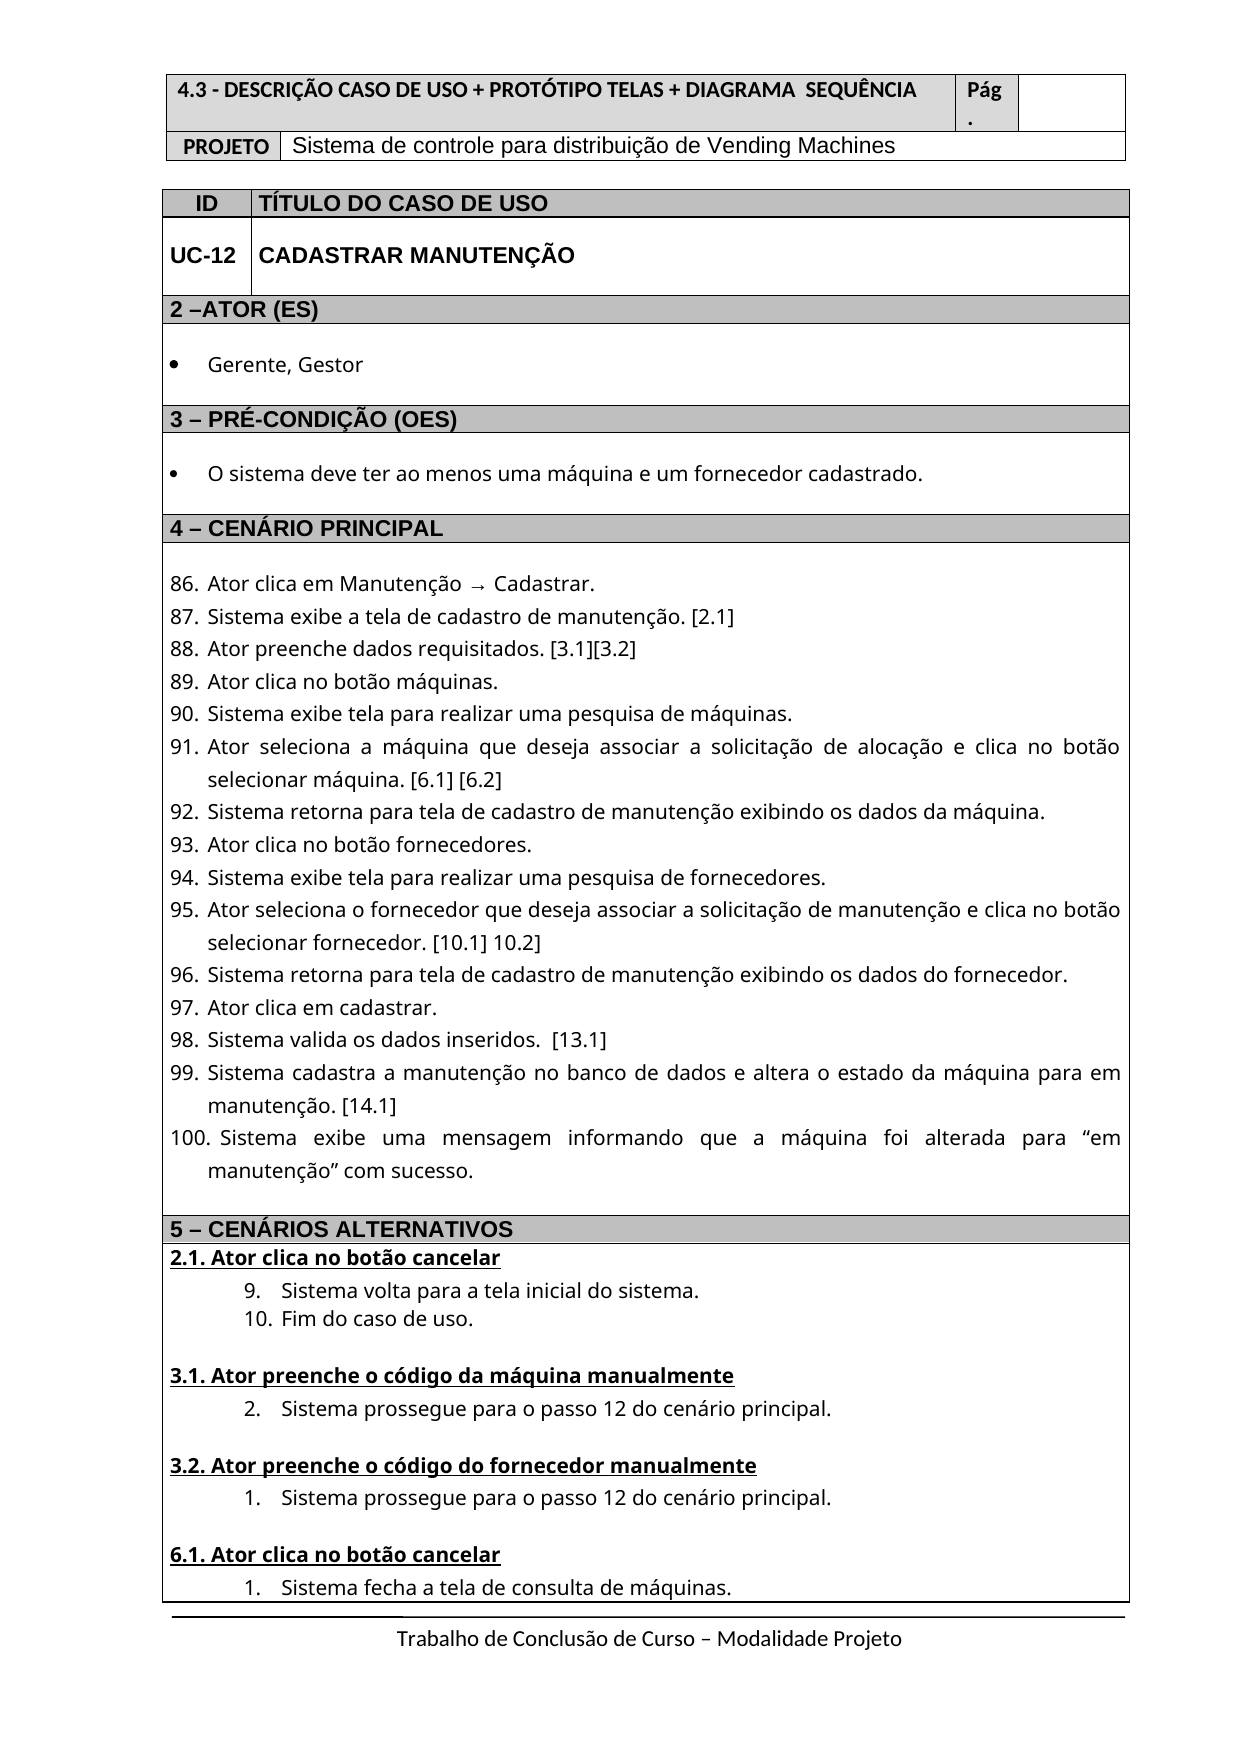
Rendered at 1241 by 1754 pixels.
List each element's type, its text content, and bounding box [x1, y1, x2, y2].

table_cell Ator clica em Manutenção → Cadastrar. Sistema exibe a tela de cadastro de manutenção. [2.1] Ator preenche dados requisitados. [3.1][3.2] Ator clica no botão máquinas. Sistema exibe tela para realizar uma pesquisa de máquinas. Ator seleciona a máquina que deseja associar a solicitação de alocação e clica no botão selecionar máquina. [6.1] [6.2] Sistema retorna para tela de cadastro de manutenção exibindo os dados da máquina. Ator clica no botão fornecedores. Sistema exibe tela para realizar uma pesquisa de fornecedores. Ator seleciona o fornecedor que deseja associar a solicitação de manutenção e clica no botão selecionar fornecedor. [10.1] 10.2] Sistema retorna para tela de cadastro de manutenção exibindo os dados do fornecedor. Ator clica em cadastrar. Sistema valida os dados inseridos. [13.1] Sistema cadastra a manutenção no banco de dados e altera o estado da máquina para em manutenção. [14.1] Sistema exibe uma mensagem informando que a máquina foi alterada para “em manutenção” com sucesso. [163, 543, 1129, 1215]
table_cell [163, 1244, 1129, 1601]
table_cell 3 – PRÉ-CONDIÇÃO (OES) [163, 406, 1129, 432]
table_cell 5 – CENÁRIOS ALTERNATIVOS [163, 1216, 1129, 1242]
table_cell O sistema deve ter ao menos uma máquina e um fornecedor cadastrado. [163, 433, 1129, 514]
table_cell Gerente, Gestor [163, 324, 1129, 405]
table_cell UC-12 [163, 218, 251, 295]
table_cell CADASTRAR MANUTENÇÃO [252, 218, 1129, 295]
table_cell 2 –ATOR (ES) [163, 296, 1129, 323]
table_header ID [163, 190, 251, 216]
table_header TÍTULO DO CASO DE USO [252, 190, 1129, 216]
table_cell 4 – CENÁRIO PRINCIPAL [163, 515, 1129, 542]
